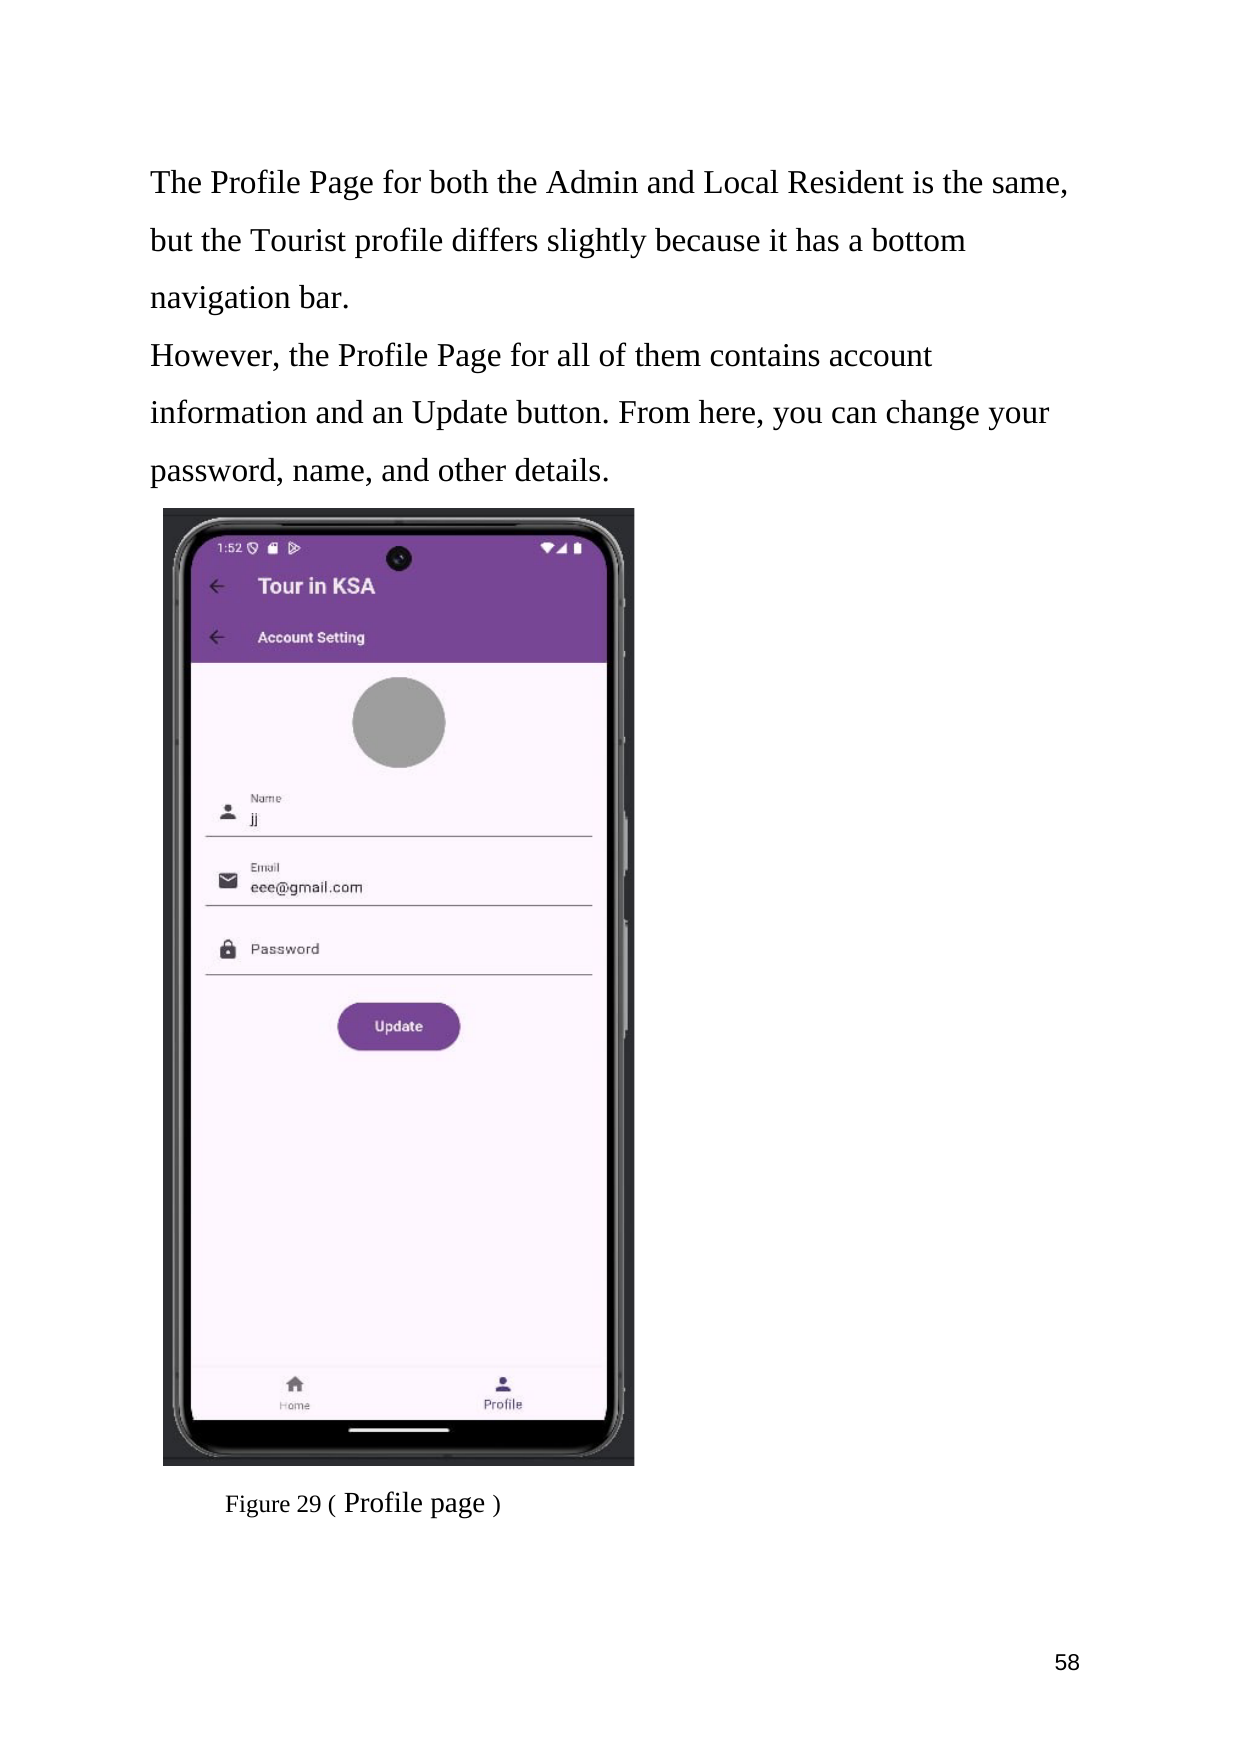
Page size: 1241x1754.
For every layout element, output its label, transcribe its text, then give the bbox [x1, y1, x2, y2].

text However, the Profile Page for all of them contains account information and an Update button. From here, you can change your password, name, and other details. [150, 335, 1080, 488]
text Figure 29 ( Profile page ) [150, 1485, 1080, 1519]
picture [163, 508, 635, 1466]
text The Profile Page for both the Admin and Local Resident is the same, but the Tourist profile differs slightly because it has a bottom navigation bar. [150, 163, 1080, 316]
